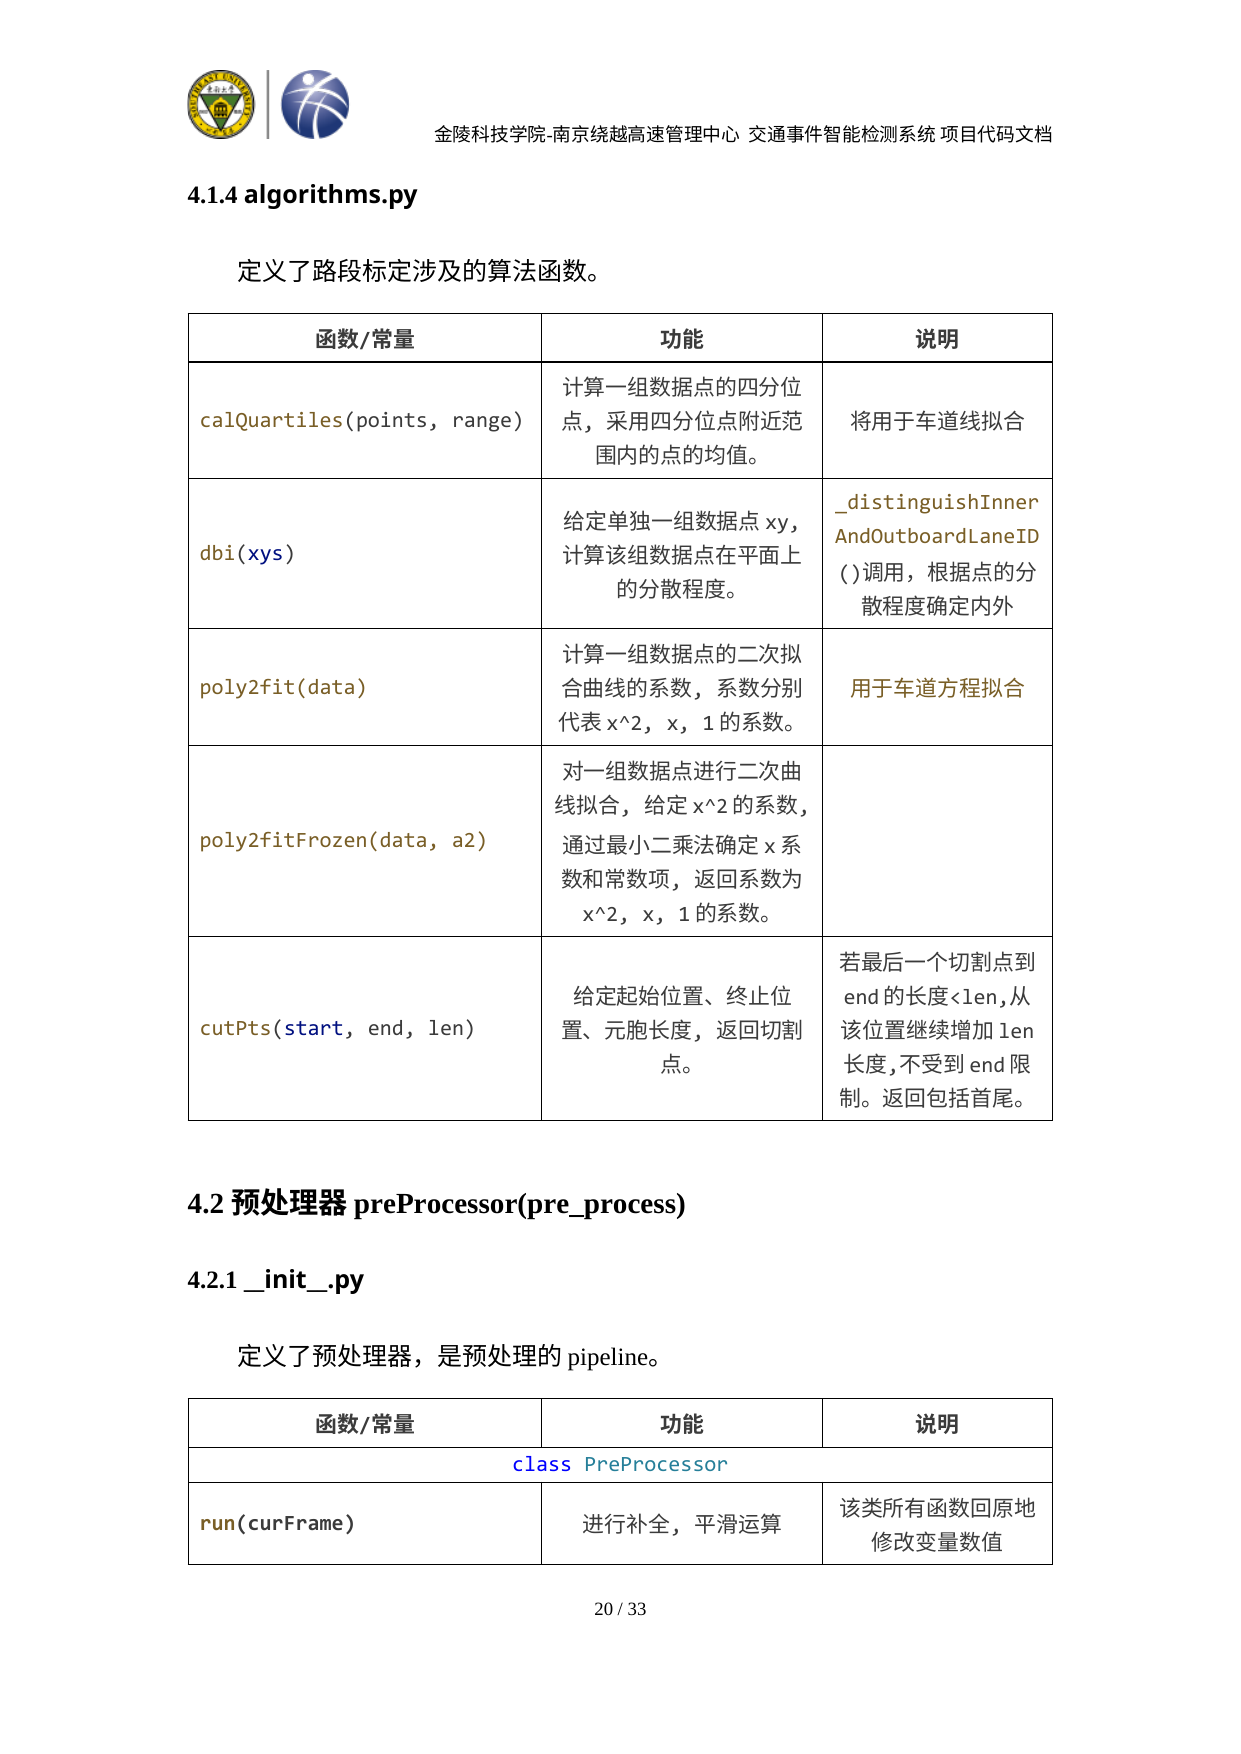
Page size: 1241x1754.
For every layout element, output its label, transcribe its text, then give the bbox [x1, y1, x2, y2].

table_cell 给定单独一组数据点xy, 计算该组数据点在平面上的分散程度。 [542, 479, 822, 628]
text 定义了预处理器，是预处理的pipeline。 [187, 1321, 1053, 1389]
table_cell poly2fitFrozen(data, a2) [189, 746, 541, 936]
text 定义了路段标定涉及的算法函数。 [187, 236, 1053, 304]
table_cell 进行补全, 平滑运算 [542, 1483, 822, 1564]
table_cell 计算一组数据点的四分位点, 采用四分位点附近范围内的点的均值。 [542, 363, 822, 478]
table_cell 用于车道方程拟合 [823, 629, 1052, 745]
table_cell _distinguishInnerAndOutboardLaneID()调用，根据点的分散程度确定内外 [823, 479, 1052, 628]
table_cell 对一组数据点进行二次曲线拟合, 给定x^2的系数, 通过最小二乘法确定x系数和常数项, 返回系数为x^2, x, 1的系数。 [542, 746, 822, 936]
table_header 说明 [823, 314, 1052, 361]
subtitle algorithms.py [187, 159, 1053, 227]
table_cell 该类所有函数回原地修改变量数值 [823, 1483, 1052, 1564]
table_header 功能 [542, 1399, 822, 1447]
subtitle __init__.py [187, 1245, 1053, 1313]
table_cell 计算一组数据点的二次拟合曲线的系数, 系数分别代表x^2, x, 1的系数。 [542, 629, 822, 745]
table_cell 若最后一个切割点到end的长度<len,从该位置继续增加len长度,不受到end限制。返回包括首尾。 [823, 937, 1052, 1120]
picture [187, 70, 357, 139]
subtitle 预处理器preProcessor(pre_process) [187, 1179, 1053, 1222]
table_cell [823, 746, 1052, 936]
table_cell 给定起始位置、终止位置、元胞长度, 返回切割点。 [542, 937, 822, 1120]
table_cell cutPts(start, end, len) [189, 937, 541, 1120]
table_header 说明 [823, 1399, 1052, 1447]
table_cell dbi(xys) [189, 479, 541, 628]
table_header 功能 [542, 314, 822, 361]
table_cell poly2fit(data) [189, 629, 541, 745]
table_cell calQuartiles(points, range) [189, 363, 541, 478]
table_cell run(curFrame) [189, 1483, 541, 1564]
table_header 函数/常量 [189, 1399, 541, 1447]
table_header 函数/常量 [189, 314, 541, 361]
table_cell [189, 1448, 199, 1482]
table_cell 将用于车道线拟合 [823, 363, 1052, 478]
